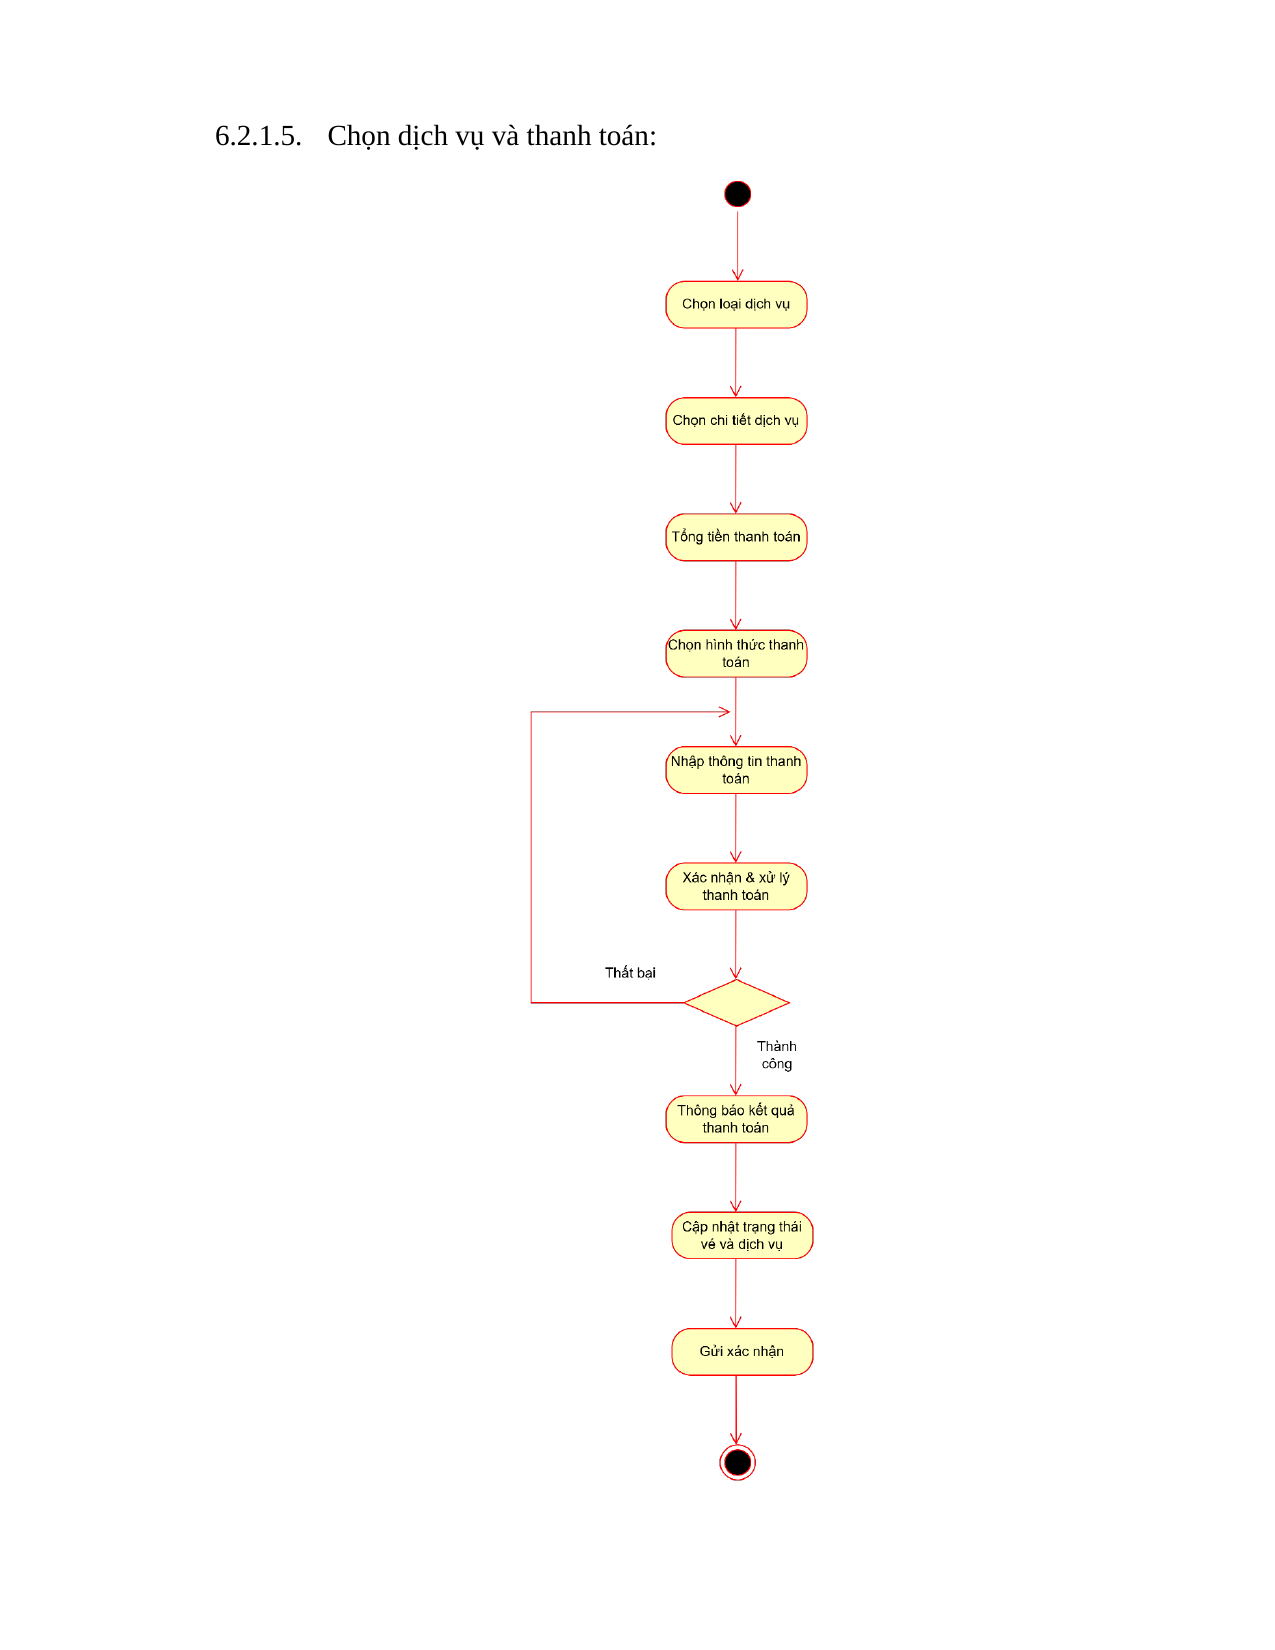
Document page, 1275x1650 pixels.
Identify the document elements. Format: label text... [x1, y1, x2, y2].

picture [508, 164, 826, 1493]
subtitle Chọn dịch vụ và thanh toán: [215, 118, 1157, 152]
